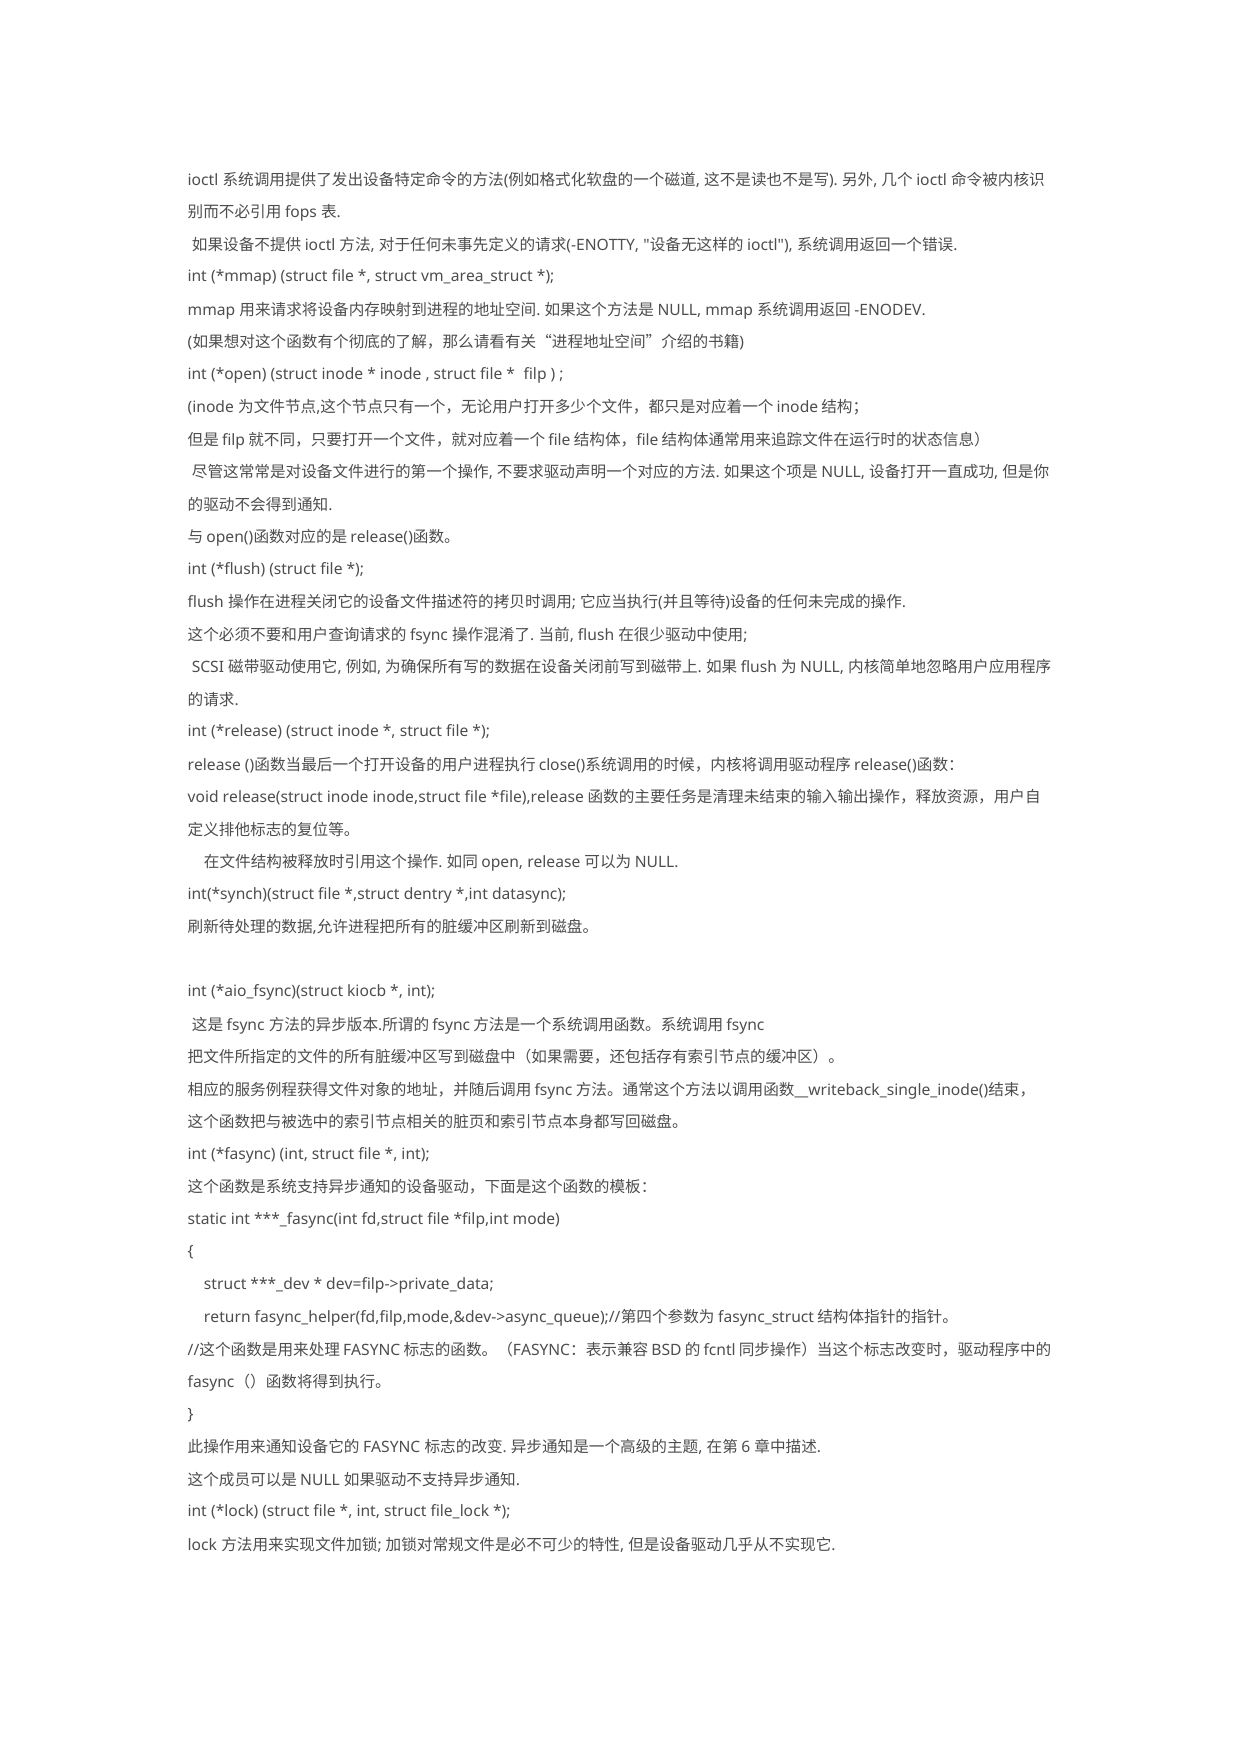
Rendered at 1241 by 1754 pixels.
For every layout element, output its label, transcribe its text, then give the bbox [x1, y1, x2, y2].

text int (*lock) (struct file *, int, struct file_lock *); lock 方法用来实现文件加锁; 加锁对常规文件是必不可少的特性, 但是设备驱动几乎从不实现它. [187, 1494, 1053, 1559]
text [187, 162, 1053, 259]
text int (*fasync) (int, struct file *, int); 这个函数是系统支持异步通知的设备驱动，下面是这个函数的模板： static int ***_fasync(int fd,struct file *filp,int mode) { struct ***_dev * dev=filp->private_data; return fasync_helper(fd,filp,mode,&dev->async_queue);//第四个参数为 fasync_struct结构体指针的指针。 //这个函数是用来处理FASYNC标志的函数。（FASYNC：表示兼容BSD的fcntl同步操作）当这个标志改变时，驱动程序中的fasync（）函数将得到执行。 } 此操作用来通知设备它的 FASYNC 标志的改变. 异步通知是一个高级的主题, 在第 6 章中描述. 这个成员可以是NULL 如果驱动不支持异步通知. [187, 1137, 1053, 1494]
text int (*release) (struct inode *, struct file *); release ()函数当最后一个打开设备的用户进程执行close()系统调用的时候，内核将调用驱动程序release()函数： void release(struct inode inode,struct file *file),release函数的主要任务是清理未结束的输入输出操作，释放资源，用户自定义排他标志的复位等。 在文件结构被释放时引用这个操作. 如同 open, release 可以为 NULL. [187, 714, 1053, 877]
text int (*aio_fsync)(struct kiocb *, int); 这是 fsync 方法的异步版本.所谓的fsync方法是一个系统调用函数。系统调用fsync 把文件所指定的文件的所有脏缓冲区写到磁盘中（如果需要，还包括存有索引节点的缓冲区）。 相应的服务例程获得文件对象的地址，并随后调用fsync方法。通常这个方法以调用函数__writeback_single_inode()结束， 这个函数把与被选中的索引节点相关的脏页和索引节点本身都写回磁盘。 [187, 942, 1053, 1137]
text int (*flush) (struct file *); flush 操作在进程关闭它的设备文件描述符的拷贝时调用; 它应当执行(并且等待)设备的任何未完成的操作. 这个必须不要和用户查询请求的 fsync 操作混淆了. 当前, flush 在很少驱动中使用; SCSI 磁带驱动使用它, 例如, 为确保所有写的数据在设备关闭前写到磁带上. 如果 flush 为 NULL, 内核简单地忽略用户应用程序的请求. [187, 552, 1053, 714]
text int (*open) (struct inode * inode , struct file * filp ) ; (inode 为文件节点,这个节点只有一个，无论用户打开多少个文件，都只是对应着一个inode结构； 但是filp就不同，只要打开一个文件，就对应着一个file结构体，file结构体通常用来追踪文件在运行时的状态信息） 尽管这常常是对设备文件进行的第一个操作, 不要求驱动声明一个对应的方法. 如果这个项是 NULL, 设备打开一直成功, 但是你的驱动不会得到通知. 与open()函数对应的是release()函数。 [187, 357, 1053, 552]
text int(*synch)(struct file *,struct dentry *,int datasync); 刷新待处理的数据,允许进程把所有的脏缓冲区刷新到磁盘。 [187, 877, 1053, 942]
text int (*mmap) (struct file *, struct vm_area_struct *); mmap 用来请求将设备内存映射到进程的地址空间. 如果这个方法是 NULL, mmap 系统调用返回 -ENODEV. (如果想对这个函数有个彻底的了解，那么请看有关“进程地址空间”介绍的书籍) [187, 259, 1053, 357]
